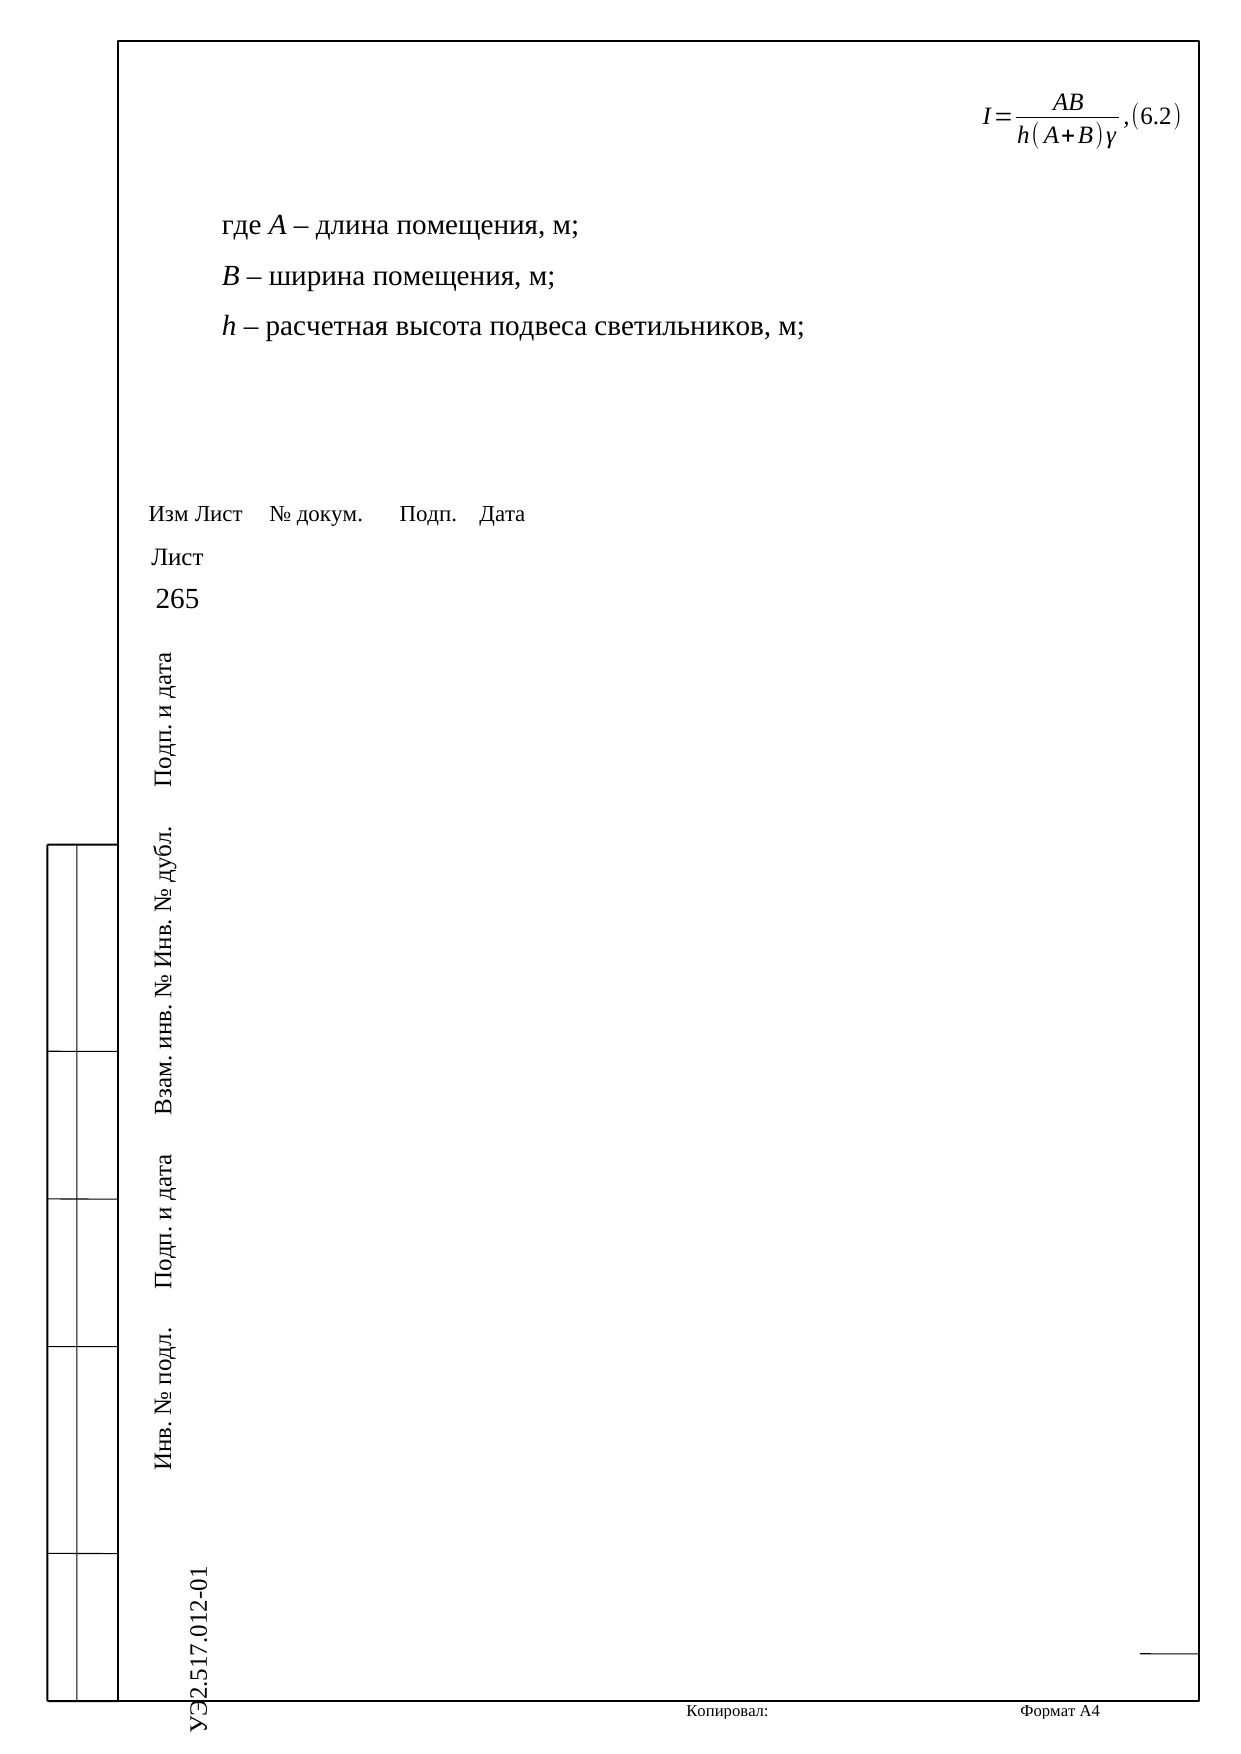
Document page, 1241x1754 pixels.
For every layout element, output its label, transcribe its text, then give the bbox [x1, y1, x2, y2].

text h – расчетная высота подвеса светильников, м; [148, 308, 1181, 342]
text B – ширина помещения, м; [148, 258, 1181, 291]
text где A – длина помещения, м; [148, 207, 1181, 241]
